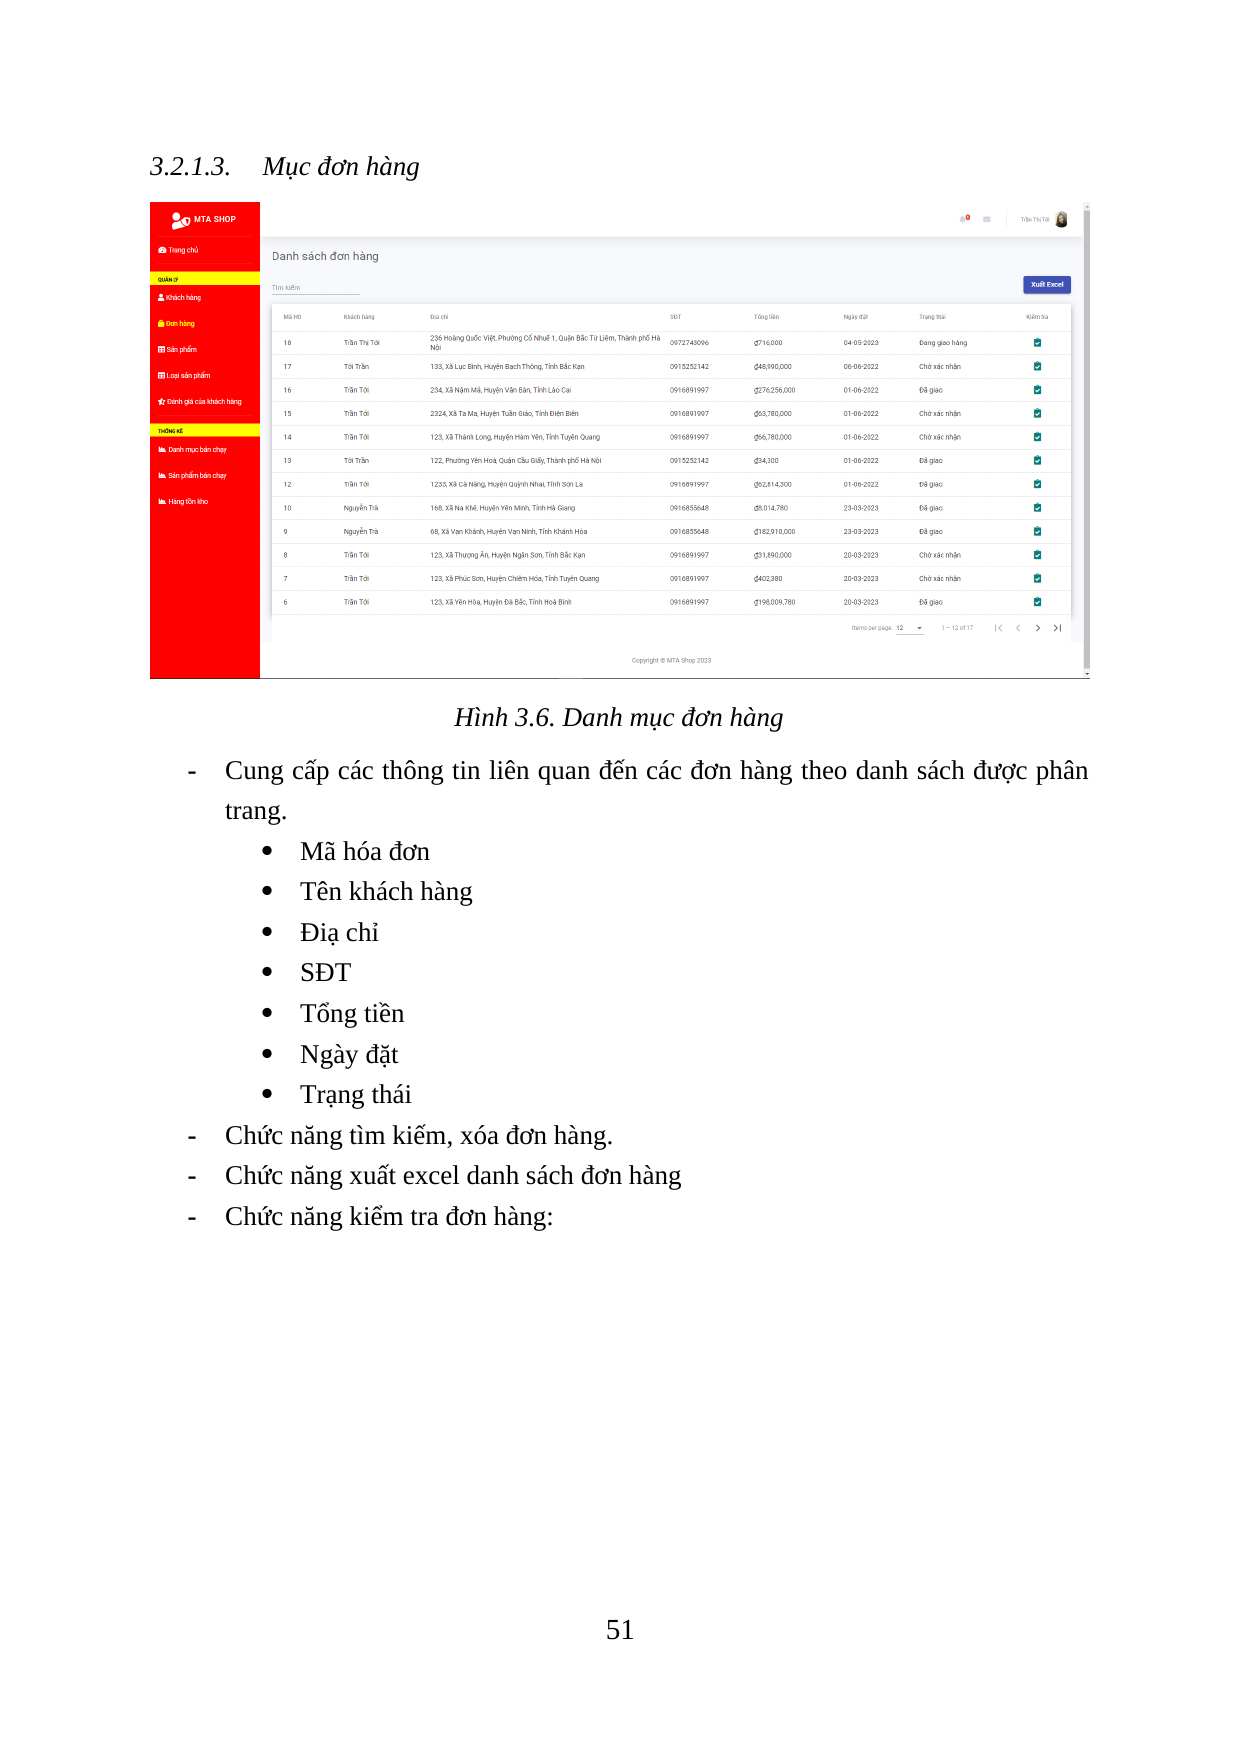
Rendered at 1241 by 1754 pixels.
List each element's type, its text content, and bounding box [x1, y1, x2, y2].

list Tên khách hàng [262, 875, 1090, 907]
list Điạ chỉ [262, 916, 1090, 947]
list Ngày đặt [262, 1038, 1090, 1069]
subtitle Mục đơn hàng [150, 150, 1090, 181]
list Cung cấp các thông tin liên quan đến các đơn hàng theo danh sách được phân trang. [187, 754, 1090, 825]
list SĐT [262, 957, 1090, 988]
list Chức năng tìm kiếm, xóa đơn hàng. [187, 1119, 1090, 1150]
list Chức năng kiểm tra đơn hàng: [187, 1200, 1090, 1231]
list Trạng thái [262, 1078, 1090, 1110]
list Mã hóa đơn [262, 835, 1090, 866]
list Tổng tiền [262, 997, 1090, 1028]
text Hình 3.6. Danh mục đơn hàng [150, 701, 1090, 732]
list Chức năng xuất excel danh sách đơn hàng [187, 1159, 1090, 1191]
picture [150, 202, 1091, 679]
